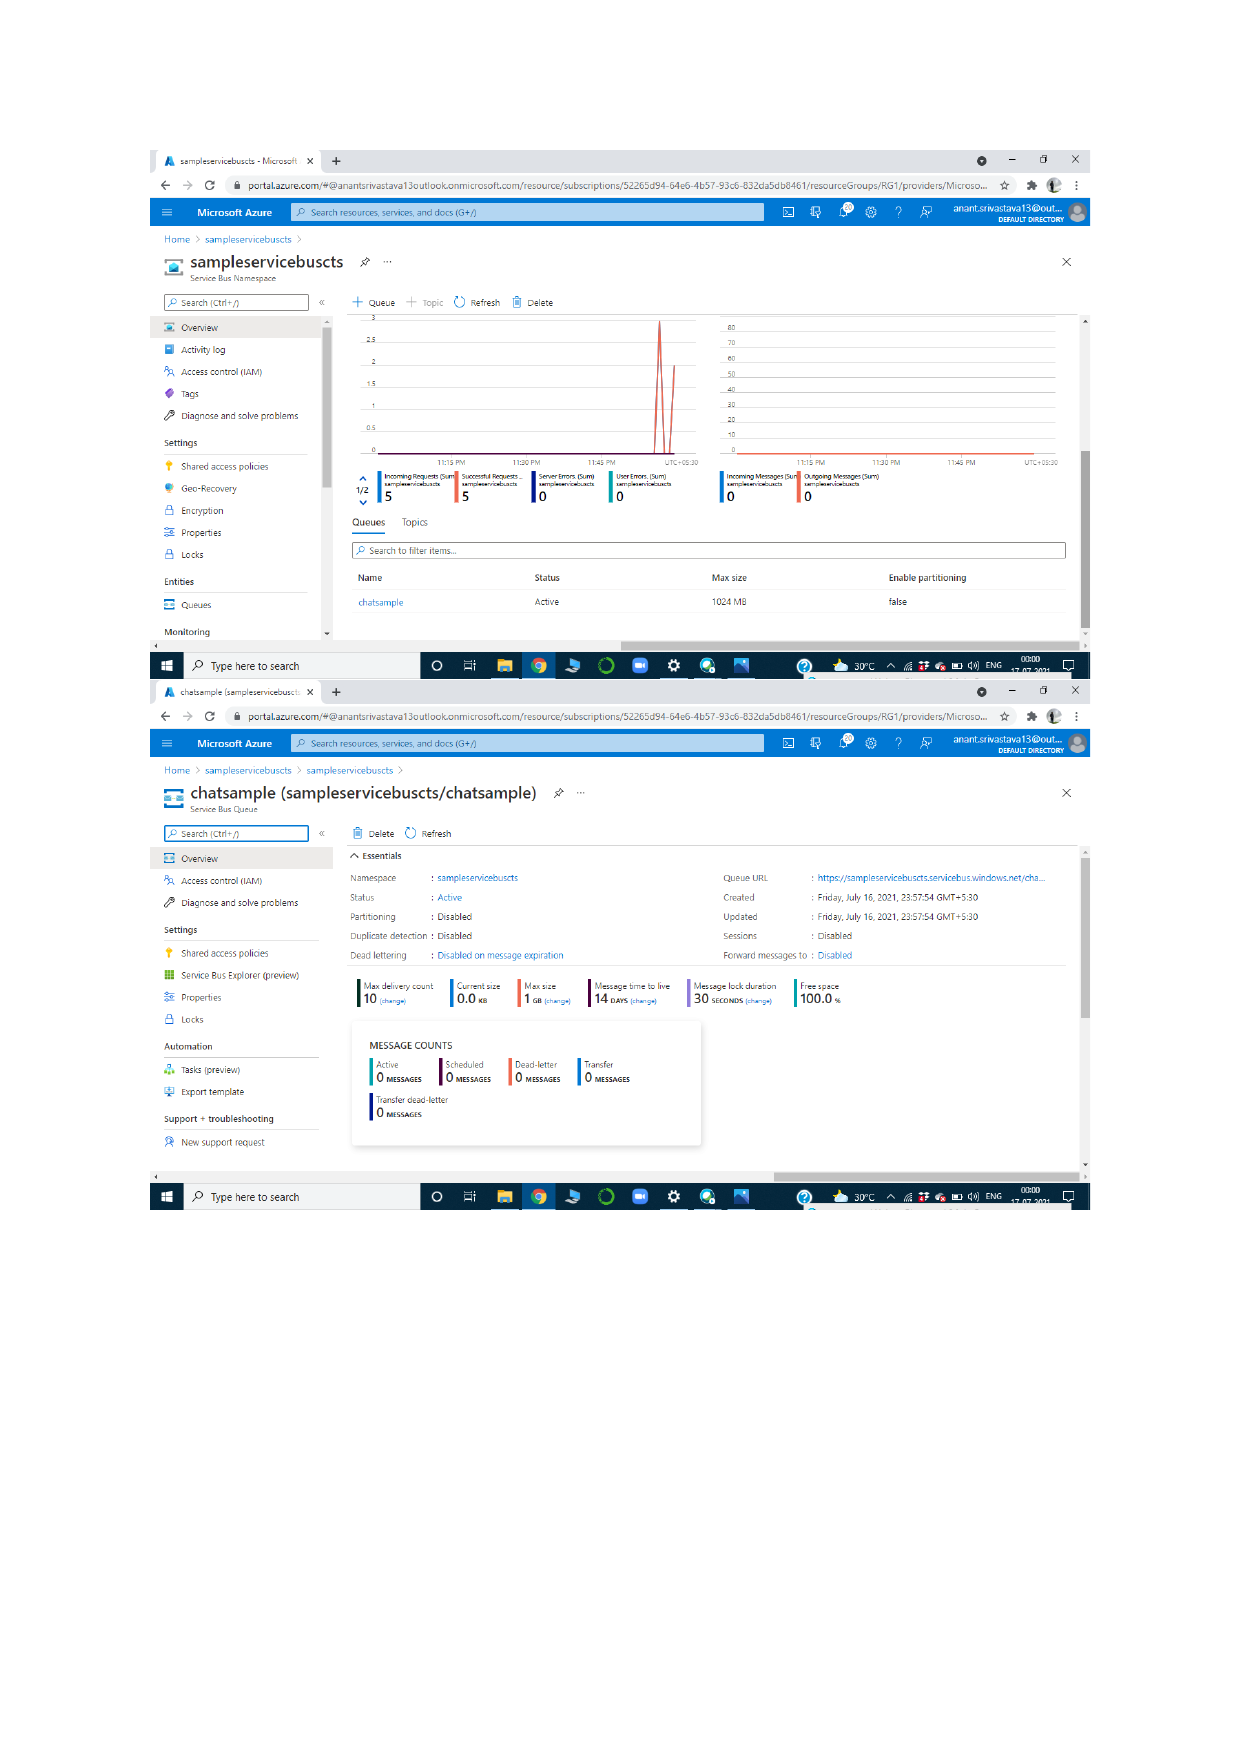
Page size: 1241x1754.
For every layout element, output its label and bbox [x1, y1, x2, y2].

picture [150, 150, 1091, 679]
picture [150, 680, 1091, 1210]
